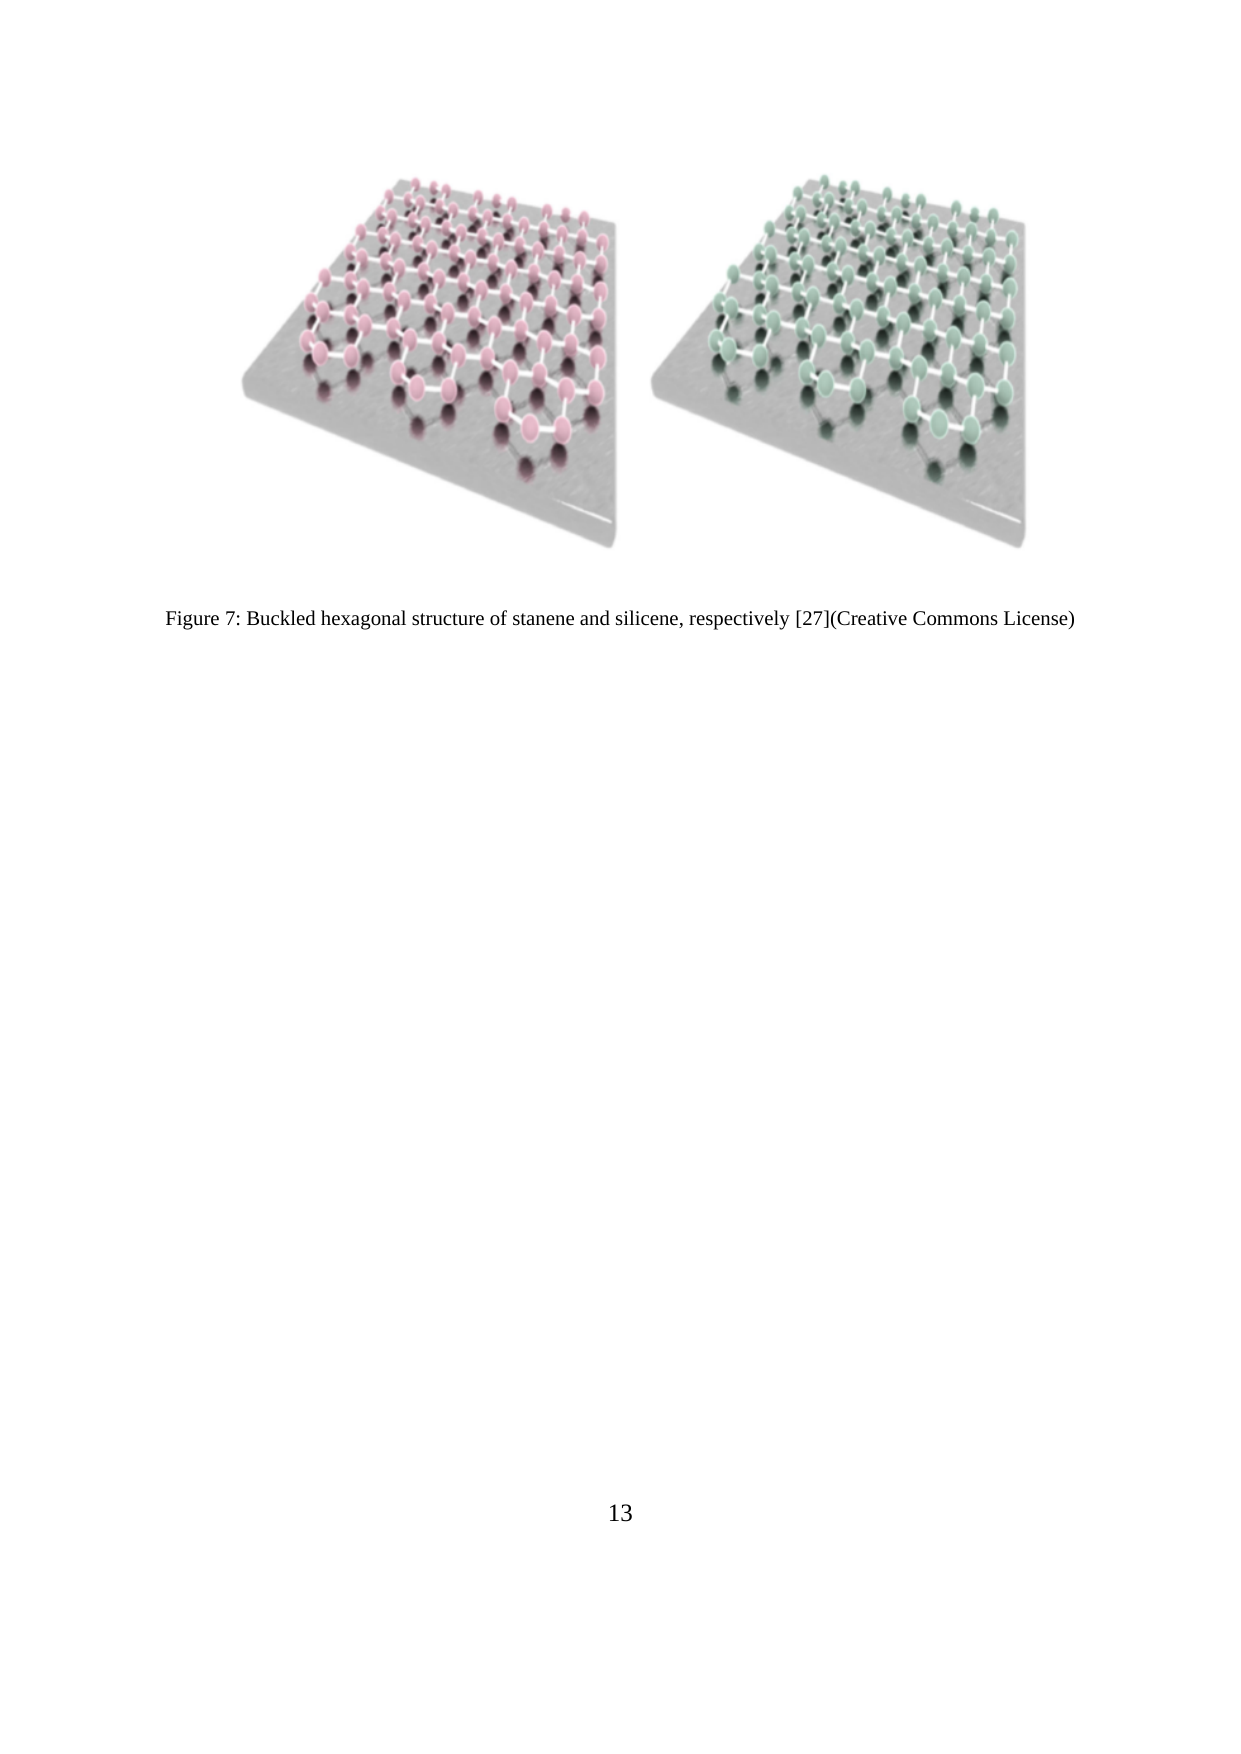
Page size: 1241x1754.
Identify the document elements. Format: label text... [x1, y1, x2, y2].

picture [194, 165, 1046, 567]
text Figure : Buckled hexagonal structure of stanene and silicene, respectively (Creative Commons License) [118, 606, 1122, 630]
